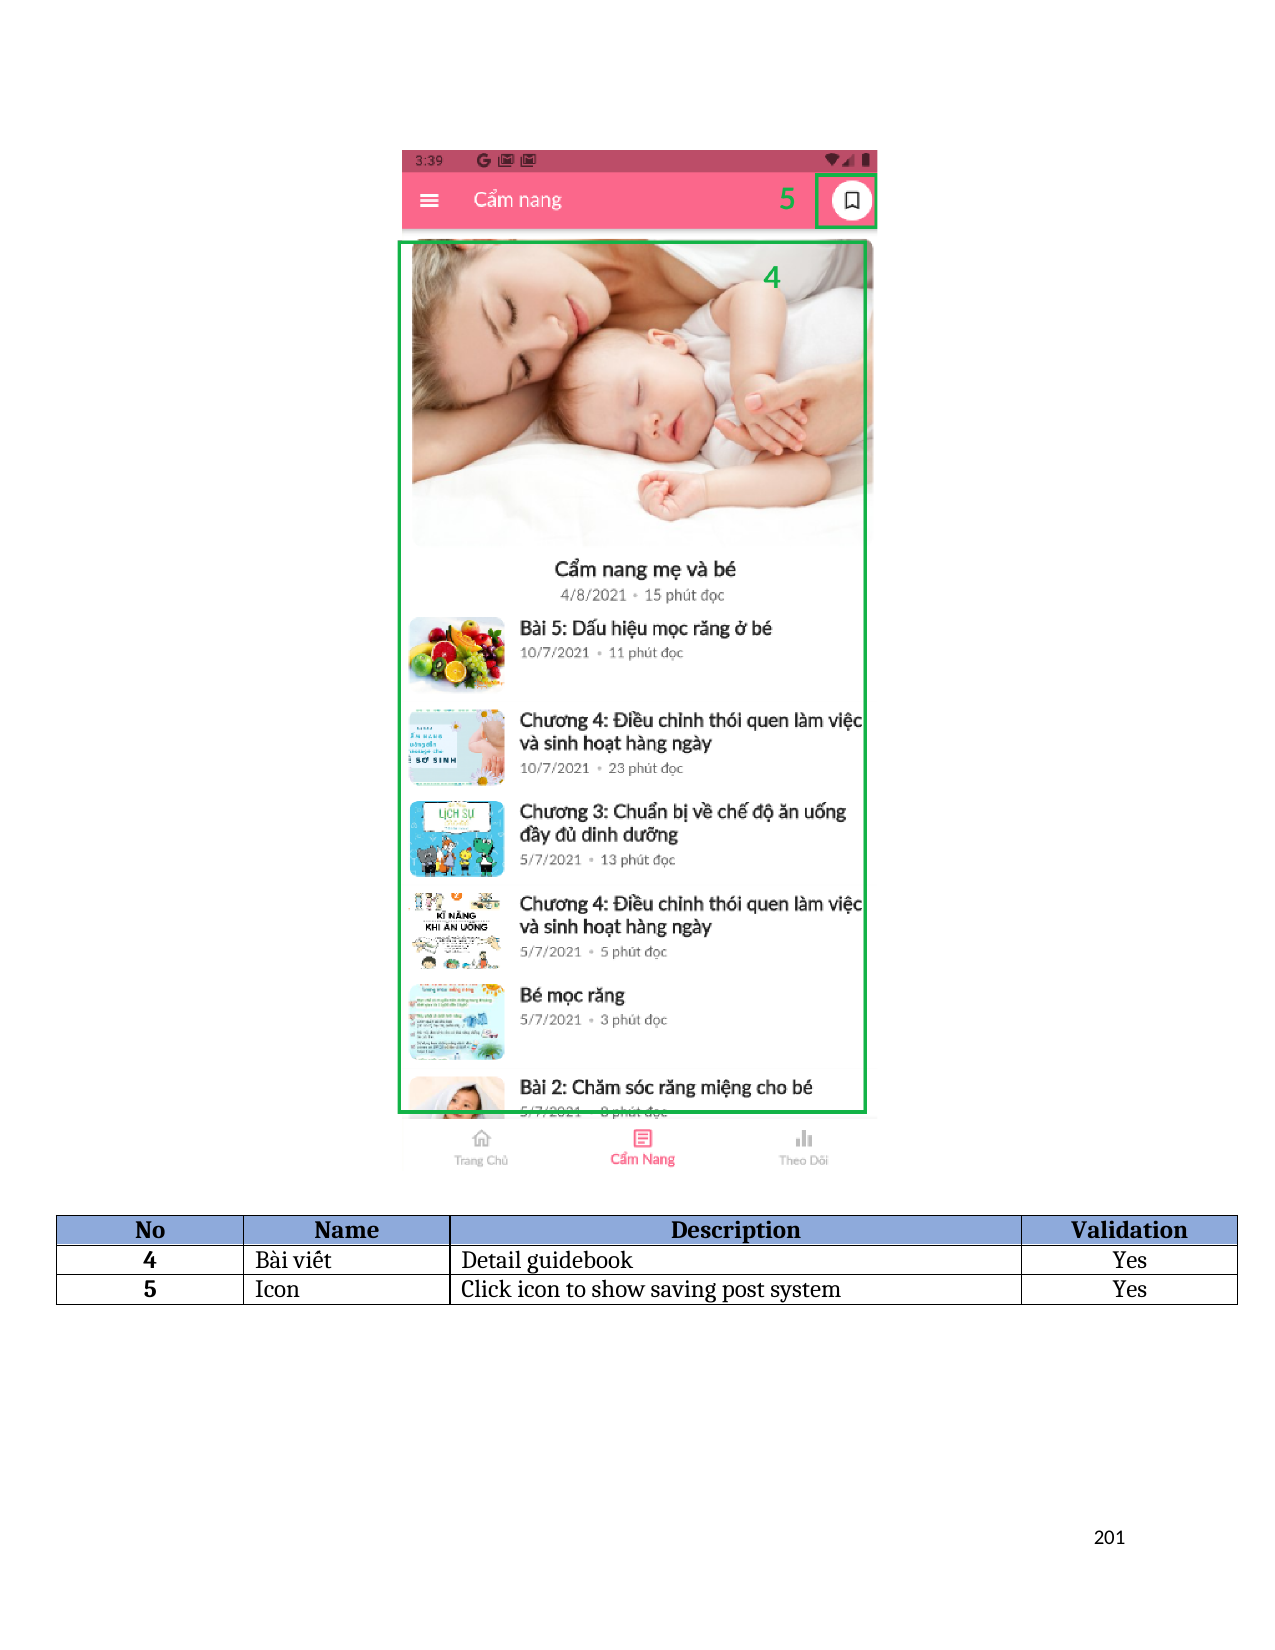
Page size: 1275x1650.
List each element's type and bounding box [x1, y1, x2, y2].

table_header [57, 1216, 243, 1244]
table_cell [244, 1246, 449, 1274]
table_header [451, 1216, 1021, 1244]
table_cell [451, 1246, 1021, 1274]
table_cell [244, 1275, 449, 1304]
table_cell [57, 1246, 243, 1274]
picture [397, 150, 878, 1171]
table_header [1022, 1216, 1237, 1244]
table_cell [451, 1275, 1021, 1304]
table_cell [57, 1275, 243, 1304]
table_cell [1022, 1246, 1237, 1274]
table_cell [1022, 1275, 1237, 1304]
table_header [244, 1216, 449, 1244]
